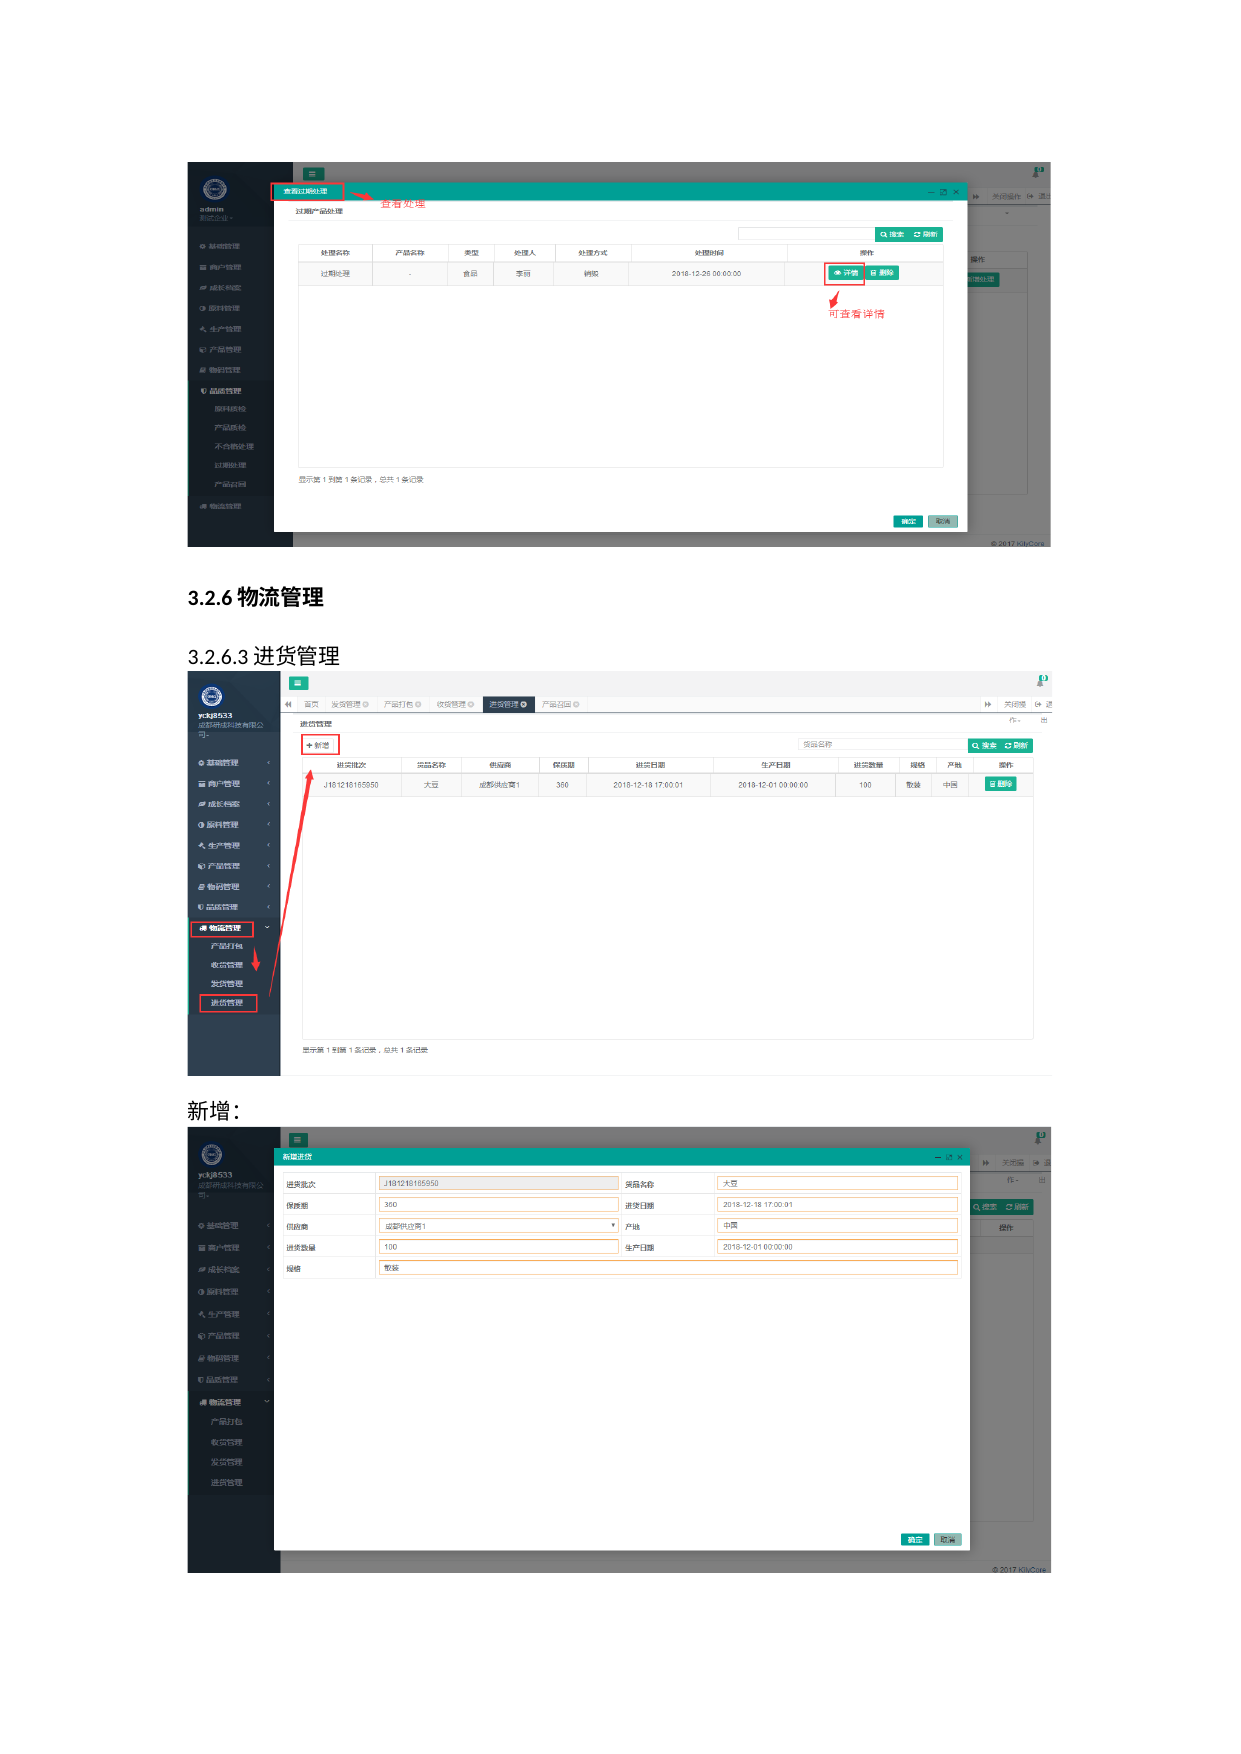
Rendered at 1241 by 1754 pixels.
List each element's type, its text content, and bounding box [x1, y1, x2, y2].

picture [187, 1126, 1052, 1573]
picture [187, 162, 1051, 547]
subtitle 3.2.6物流管理 [187, 579, 1053, 612]
text 3.2.6.3进货管理 [187, 639, 1053, 671]
text 新增： [187, 1076, 1053, 1126]
picture [187, 671, 1053, 1076]
